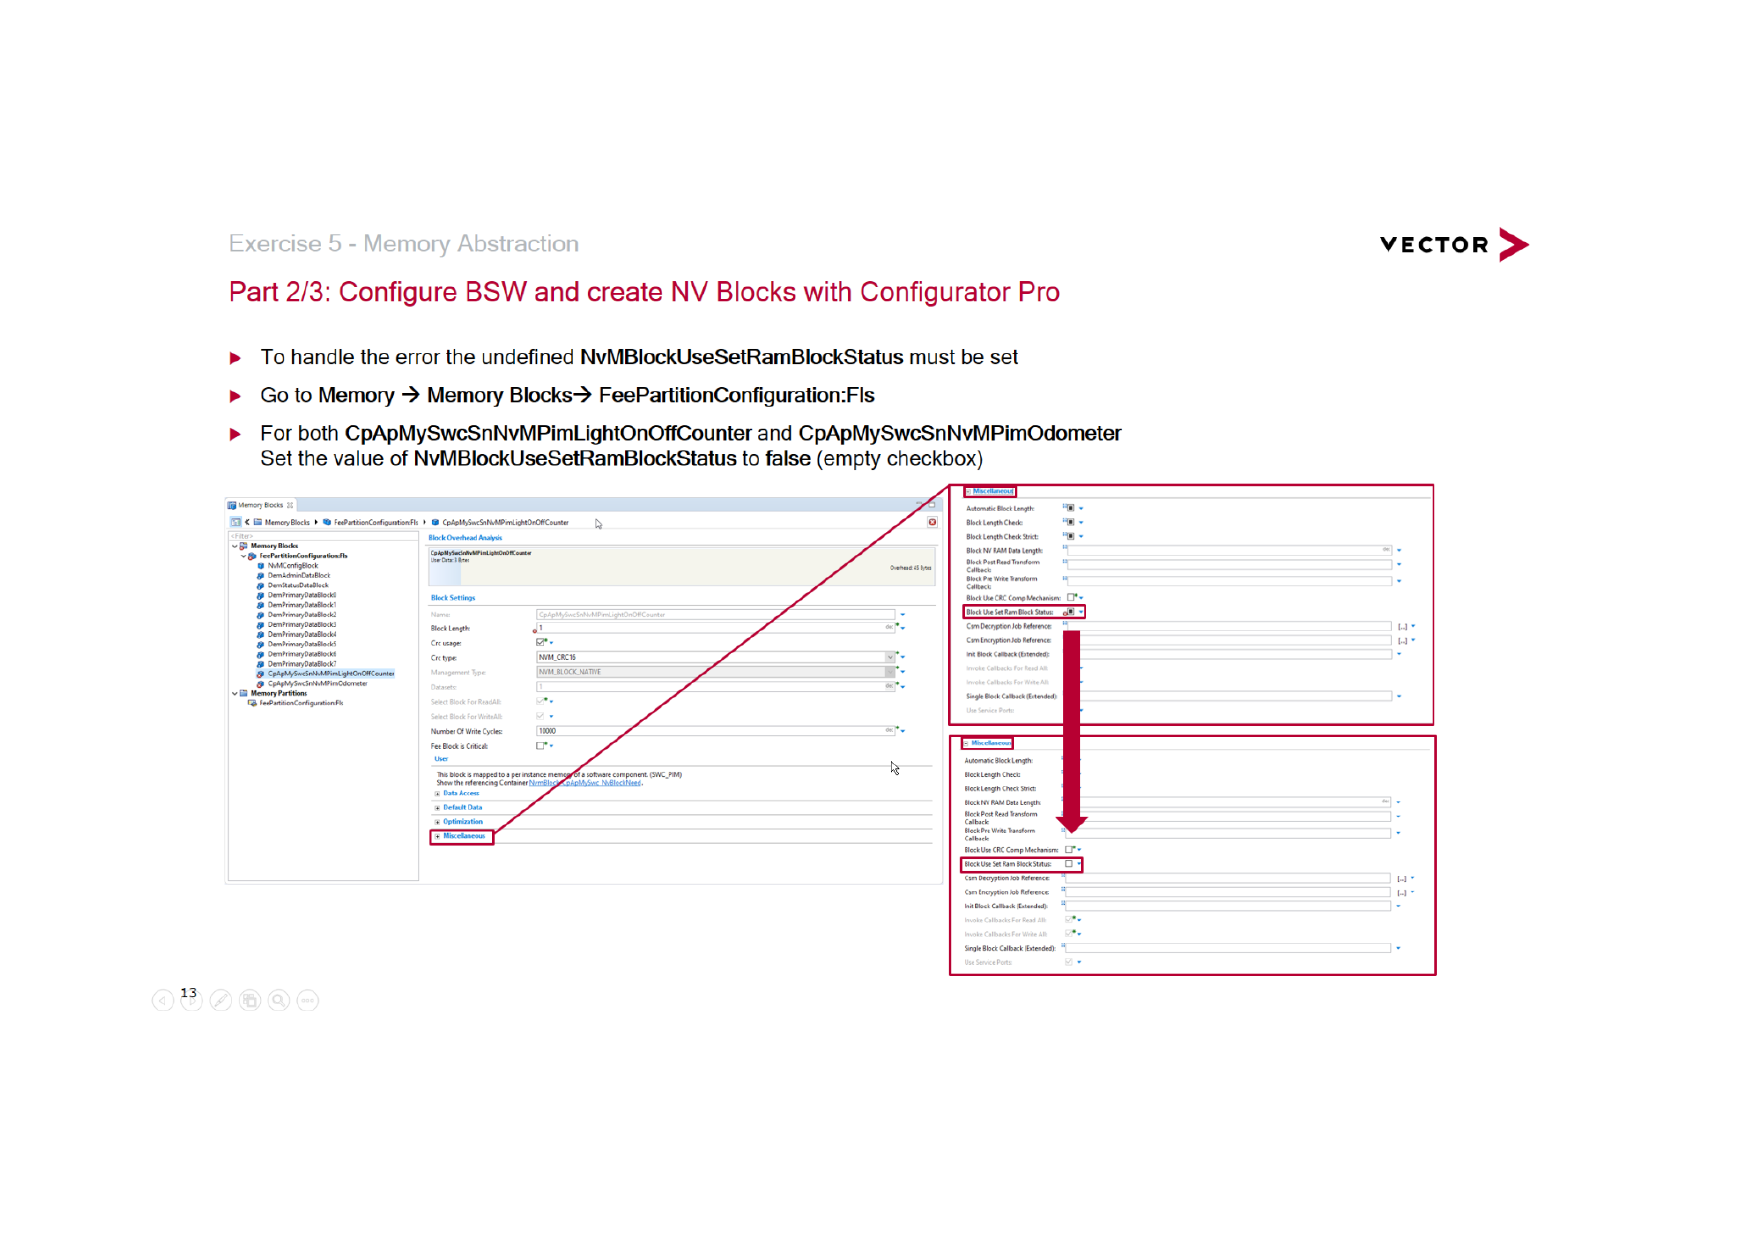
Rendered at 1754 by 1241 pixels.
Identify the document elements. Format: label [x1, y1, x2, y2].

picture [150, 197, 1604, 1011]
